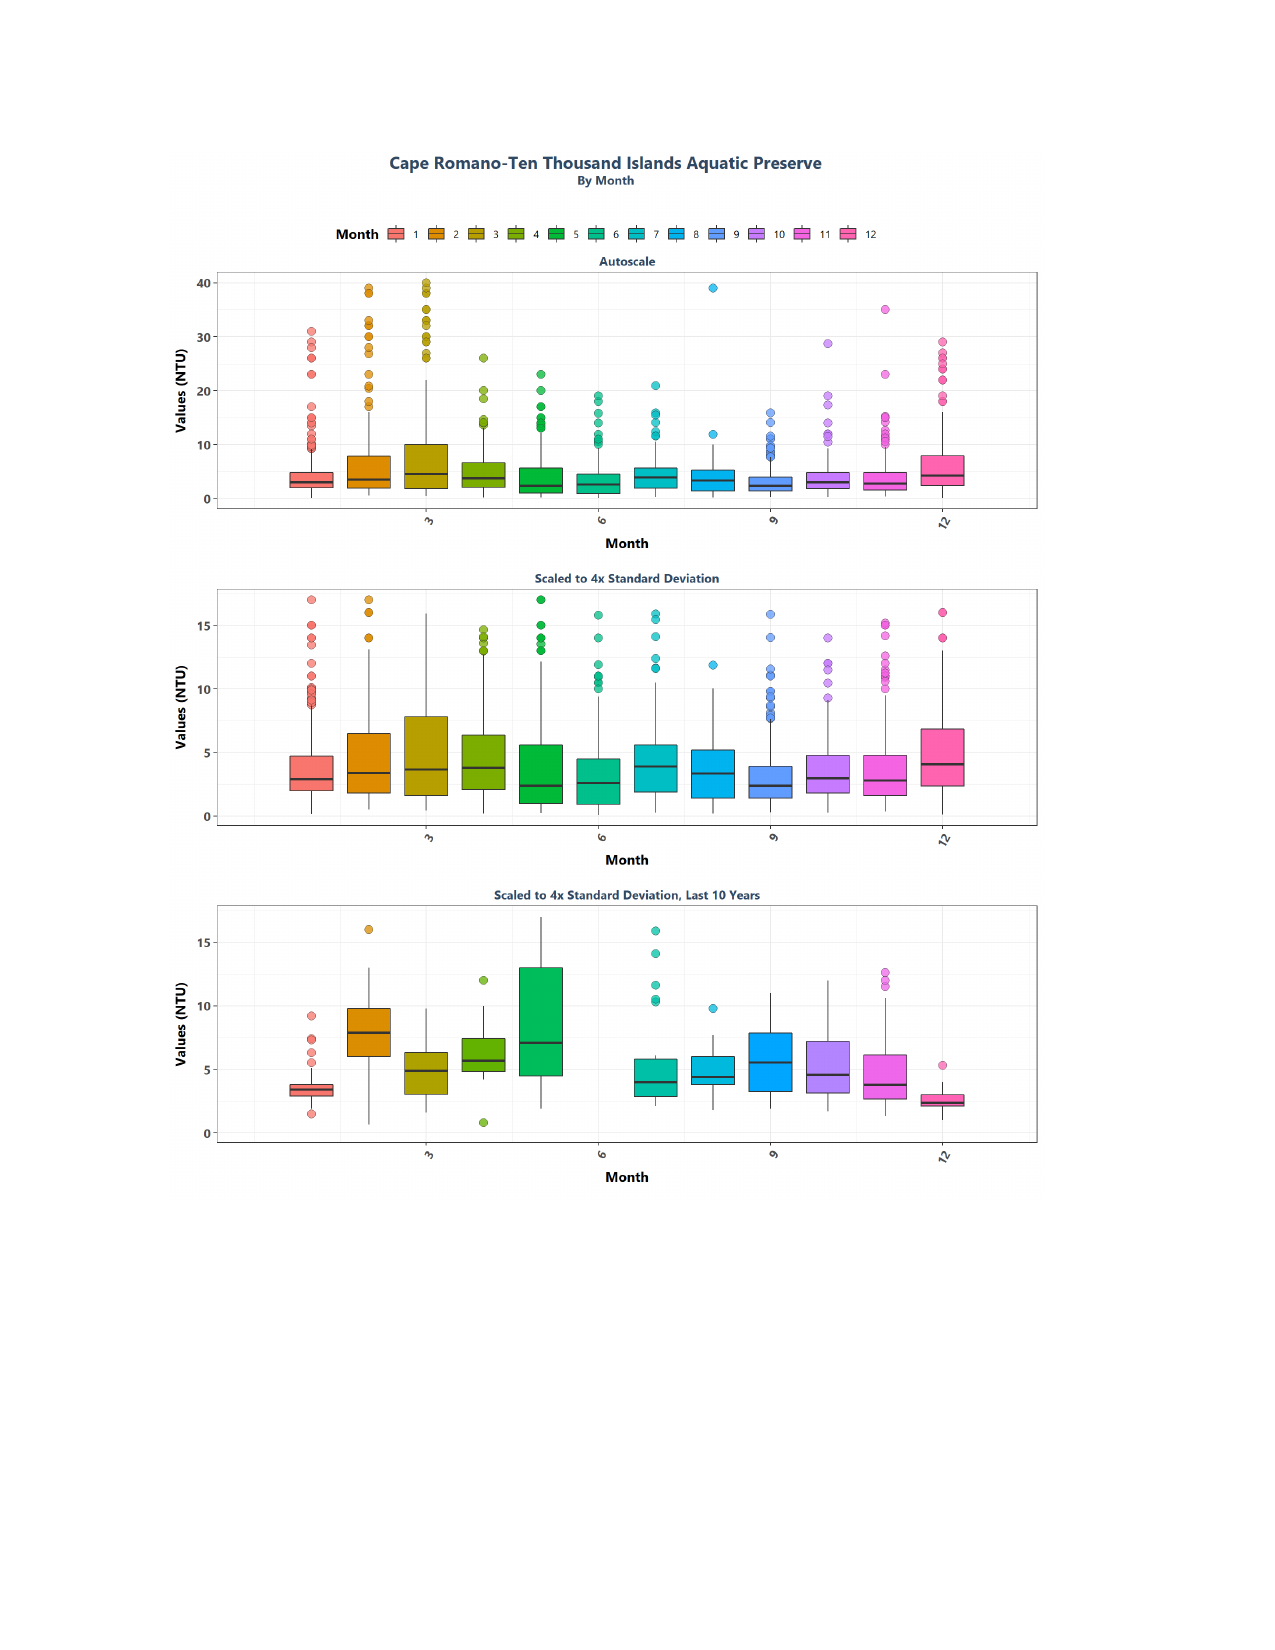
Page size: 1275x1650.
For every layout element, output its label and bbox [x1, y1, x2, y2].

picture [168, 150, 1044, 1200]
